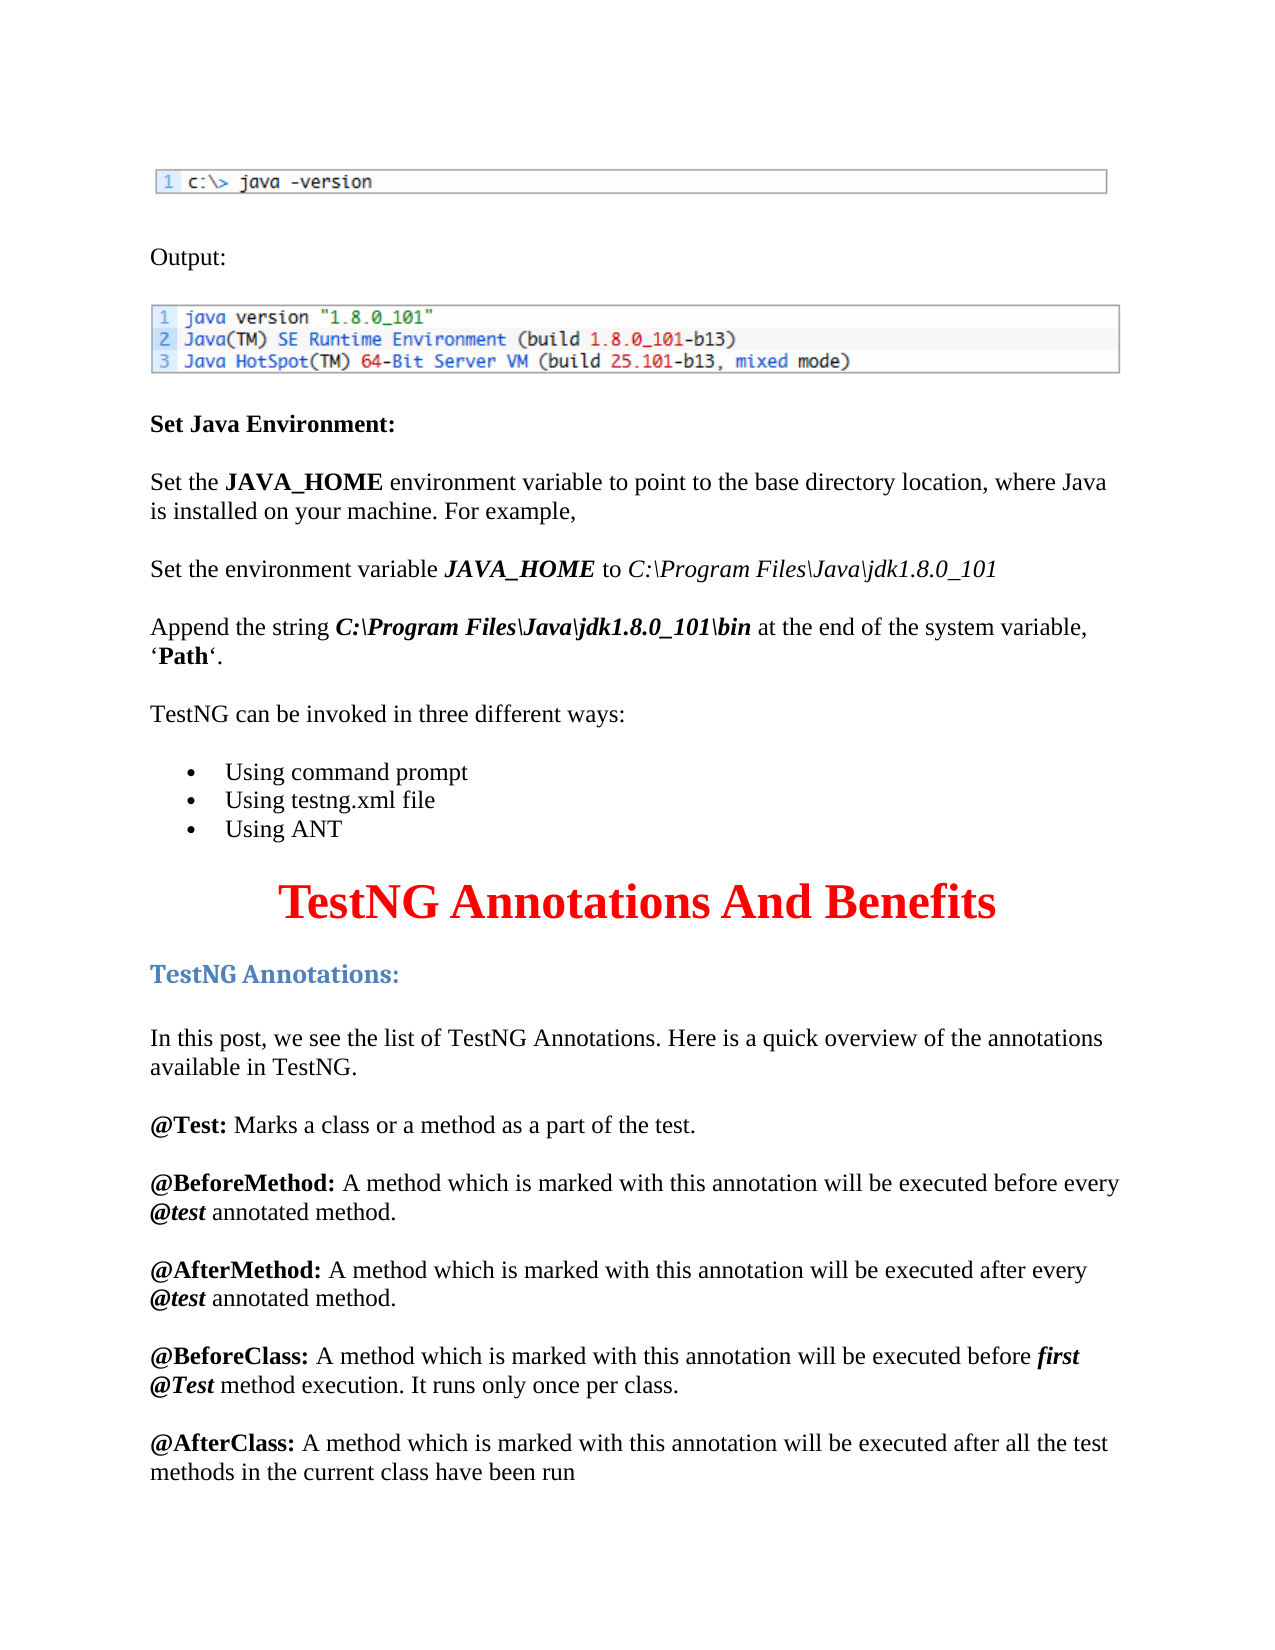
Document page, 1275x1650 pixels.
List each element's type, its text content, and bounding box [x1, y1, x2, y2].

text Output: [150, 242, 1125, 270]
list Using testng.xml file [187, 785, 1125, 814]
text @BeforeMethod: A method which is marked with this annotation will be executed before every @test annotated method. [150, 1168, 1125, 1226]
text TestNG can be invoked in three different ways: [150, 699, 1125, 727]
text Append the string C:\Program Files\Java\jdk1.8.0_101\bin at the end of the system variable, ‘Path‘. [150, 612, 1125, 669]
text Set Java Environment: [150, 409, 1125, 438]
text Set the JAVA_HOME environment variable to point to the base directory location, where Java is installed on your machine. For example, [150, 467, 1125, 525]
picture [150, 299, 1125, 381]
list Using command prompt [187, 757, 1125, 785]
text Set the environment variable JAVA_HOME to C:\Program Files\Java\jdk1.8.0_101 [150, 554, 1125, 583]
text @BeforeClass: A method which is marked with this annotation will be executed before first @Test method execution. It runs only once per class. [150, 1341, 1125, 1399]
subtitle TestNG Annotations: [150, 959, 1125, 990]
subtitle TestNG Annotations And Benefits [150, 872, 1125, 929]
text @AfterClass: A method which is marked with this annotation will be executed after all the test methods in the current class have been run [150, 1428, 1125, 1486]
text @Test: Marks a class or a method as a part of the test. [150, 1110, 1125, 1139]
text In this post, we see the list of TestNG Annotations. Here is a quick overview of the annotations available in TestNG. [150, 1023, 1125, 1081]
picture [150, 150, 1125, 213]
list Using ANT [187, 814, 1125, 843]
text @AfterMethod: A method which is marked with this annotation will be executed after every @test annotated method. [150, 1255, 1125, 1312]
